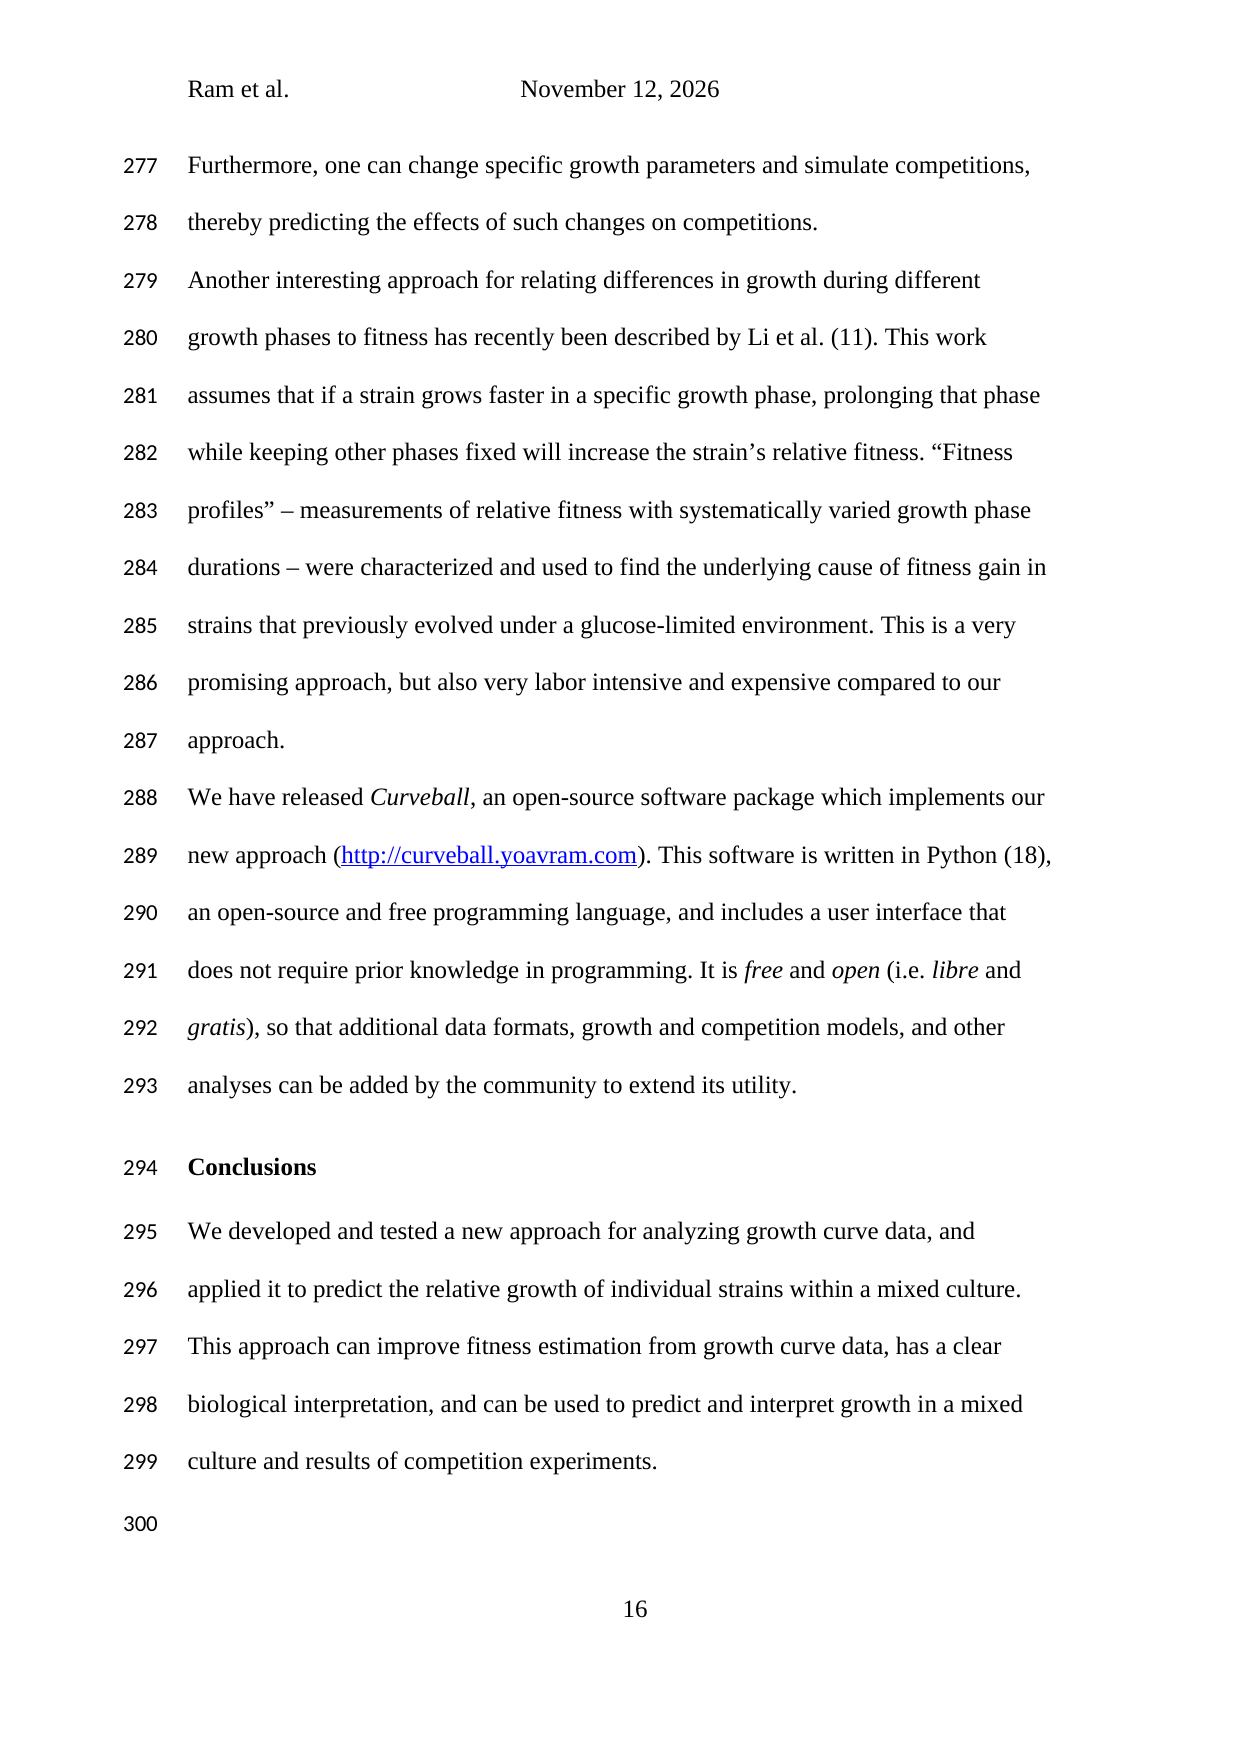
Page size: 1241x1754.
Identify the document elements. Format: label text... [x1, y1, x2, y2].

text Another interesting approach for relating differences in growth during different growth phases to fitness has recently been described by Li et al. (11). This work assumes that if a strain grows faster in a specific growth phase, prolonging that phase while keeping other phases fixed will increase the strain’s relative fitness. “Fitness profiles” – measurements of relative fitness with systematically varied growth phase durations – were characterized and used to find the underlying cause of fitness gain in strains that previously evolved under a glucose-limited environment. This is a very promising approach, but also very labor intensive and expensive compared to our approach. [187, 265, 1053, 754]
text We developed and tested a new approach for analyzing growth curve data, and applied it to predict the relative growth of individual strains within a mixed culture. This approach can improve fitness estimation from growth curve data, has a clear biological interpretation, and can be used to predict and interpret growth in a mixed culture and results of competition experiments. [187, 1216, 1053, 1475]
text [187, 150, 1053, 236]
text We have released Curveball, an open-source software package which implements our new approach (http://curveball.yoavram.com). This software is written in Python (18), an open-source and free programming language, and includes a user interface that does not require prior knowledge in programming. It is free and open (i.e. libre and gratis), so that additional data formats, growth and competition models, and other analyses can be added by the community to extend its utility. [187, 782, 1053, 1099]
subtitle Conclusions [187, 1152, 1053, 1181]
